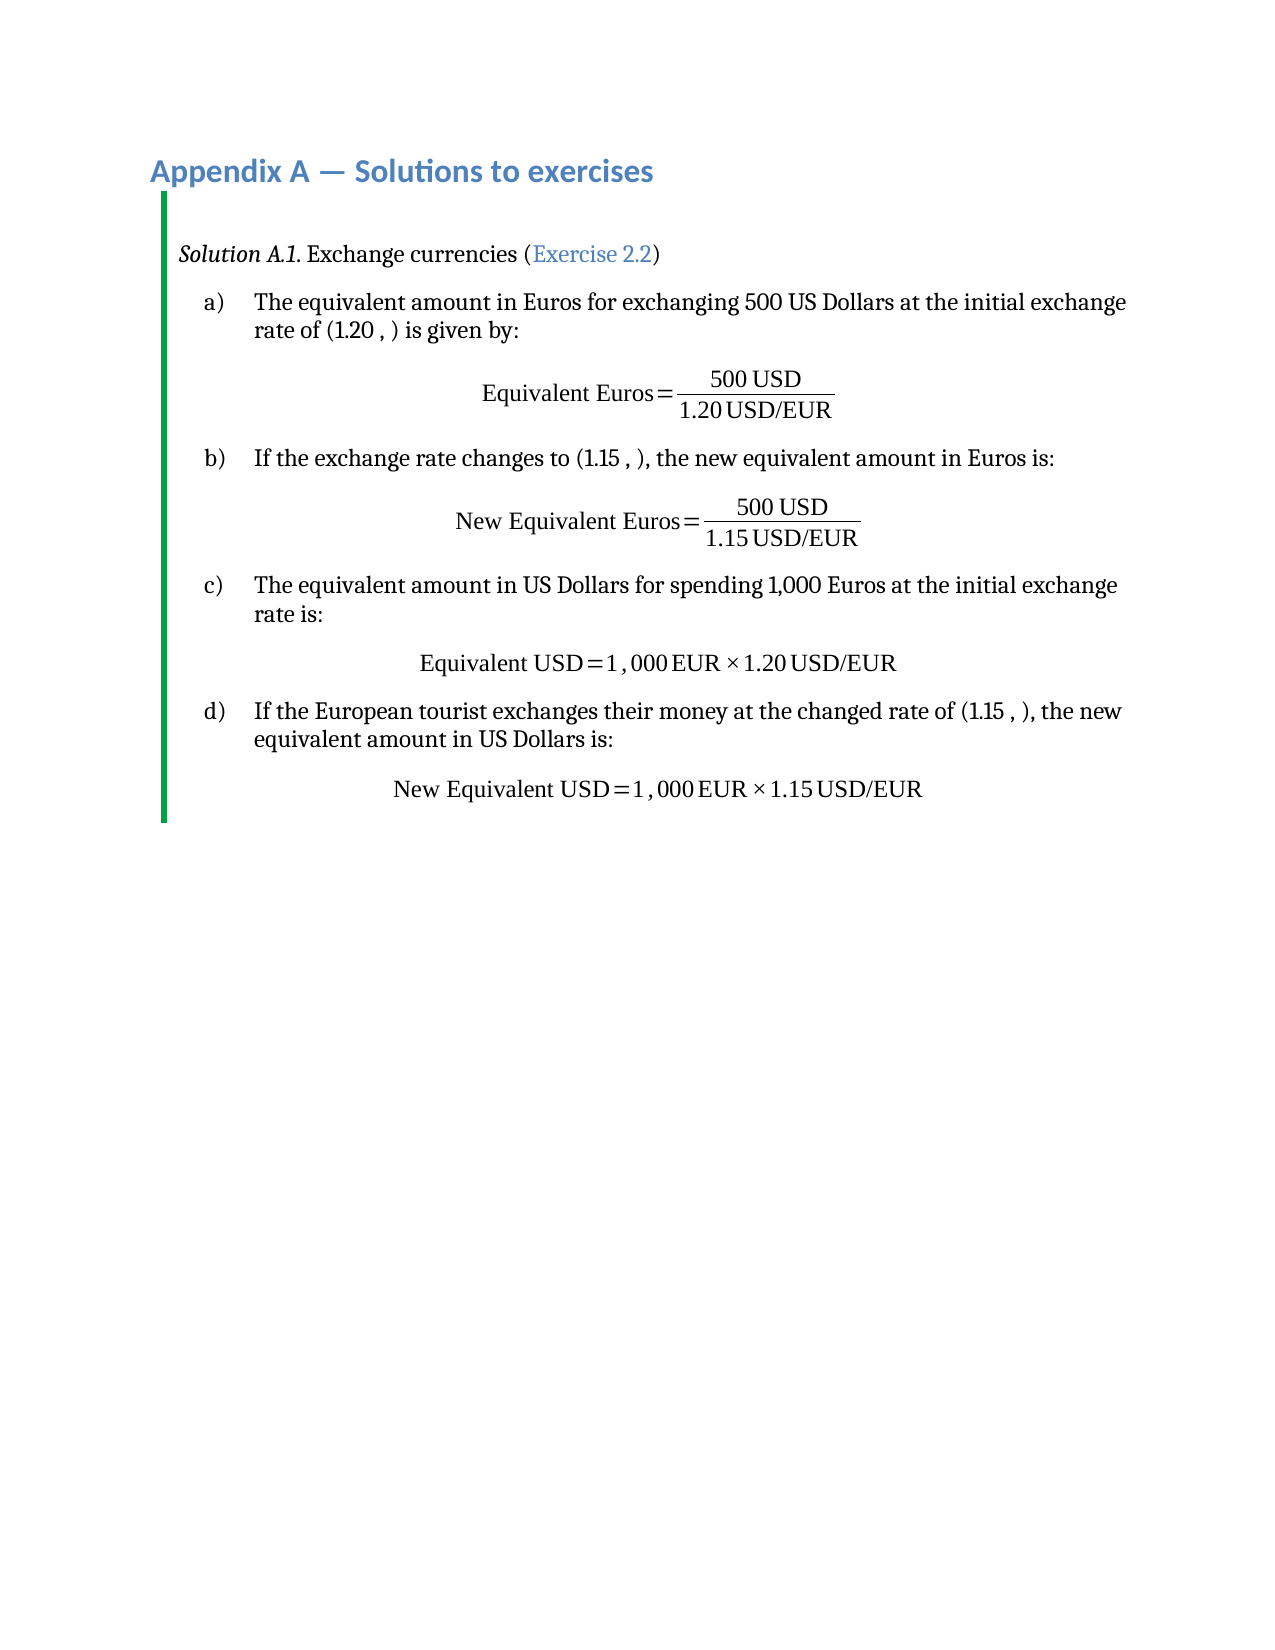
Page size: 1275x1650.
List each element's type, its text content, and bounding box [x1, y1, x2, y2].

table_header Solution A.1. Exchange currencies (Exercise 2.2) The equivalent amount in Euros for exchanging 500 US Dollars at the initial exchange rate of (1.20 , ) is given by: If the exchange rate changes to (1.15 , ), the new equivalent amount in Euros is: The equivalent amount in US Dollars for spending 1,000 Euros at the initial exchange rate is: If the European tourist exchanges their money at the changed rate of (1.15 , ), the new equivalent amount in US Dollars is: [167, 191, 1139, 822]
subtitle Appendix A — Solutions to exercises [150, 150, 1125, 191]
